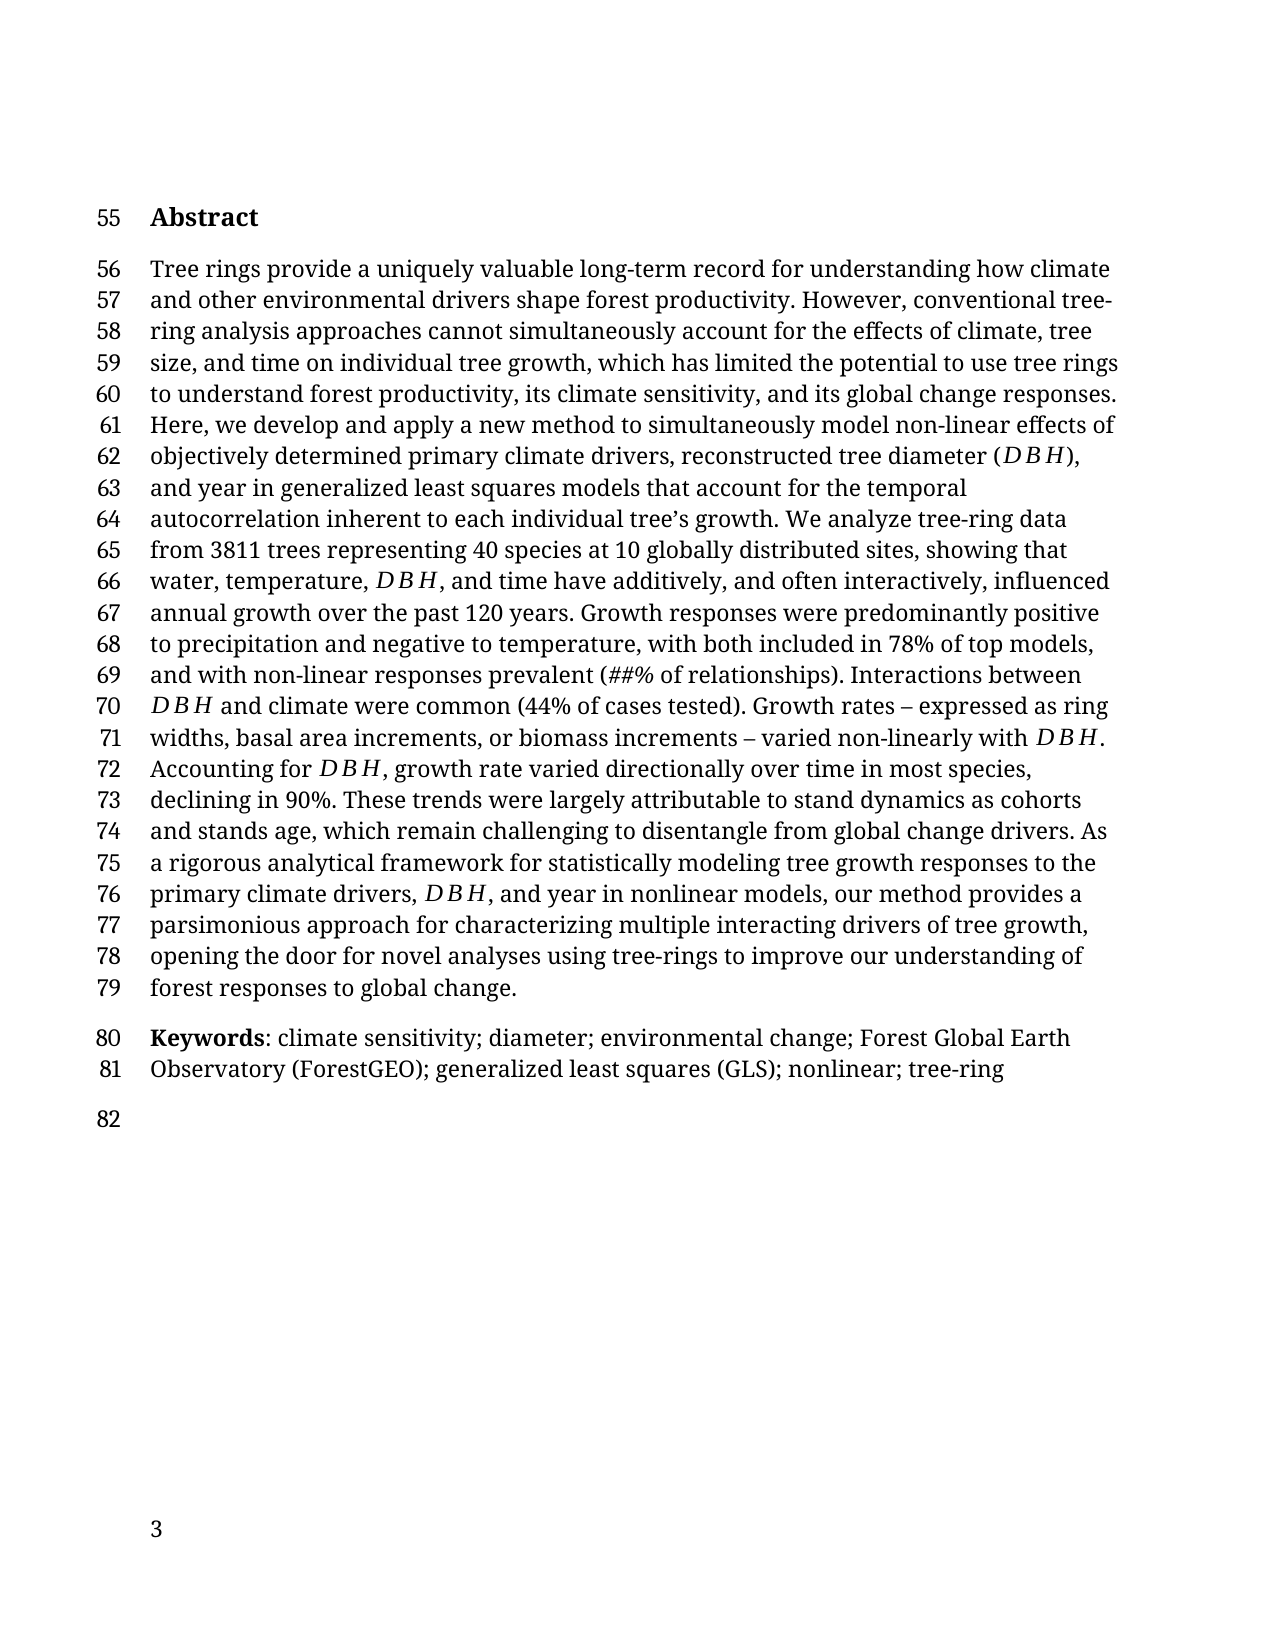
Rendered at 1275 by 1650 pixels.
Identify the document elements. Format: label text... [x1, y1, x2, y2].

text Keywords: climate sensitivity; diameter; environmental change; Forest Global Earth Observatory (ForestGEO); generalized least squares (GLS); nonlinear; tree-ring [150, 1022, 1125, 1084]
subtitle Abstract [150, 200, 1125, 234]
text Tree rings provide a uniquely valuable long-term record for understanding how climate and other environmental drivers shape forest productivity. However, conventional tree-ring analysis approaches cannot simultaneously account for the effects of climate, tree size, and time on individual tree growth, which has limited the potential to use tree rings to understand forest productivity, its climate sensitivity, and its global change responses. Here, we develop and apply a new method to simultaneously model non-linear effects of objectively determined primary climate drivers, reconstructed tree diameter (), and year in generalized least squares models that account for the temporal autocorrelation inherent to each individual tree’s growth. We analyze tree-ring data from 3811 trees representing 40 species at 10 globally distributed sites, showing that water, temperature, , and time have additively, and often interactively, influenced annual growth over the past 120 years. Growth responses were predominantly positive to precipitation and negative to temperature, with both included in 78% of top models, and with non-linear responses prevalent (##% of relationships). Interactions between and climate were common (44% of cases tested). Growth rates – expressed as ring widths, basal area increments, or biomass increments – varied non-linearly with . Accounting for , growth rate varied directionally over time in most species, declining in 90%. These trends were largely attributable to stand dynamics as cohorts and stands age, which remain challenging to disentangle from global change drivers. As a rigorous analytical framework for statistically modeling tree growth responses to the primary climate drivers, , and year in nonlinear models, our method provides a parsimonious approach for characterizing multiple interacting drivers of tree growth, opening the door for novel analyses using tree-rings to improve our understanding of forest responses to global change. [150, 253, 1125, 1003]
